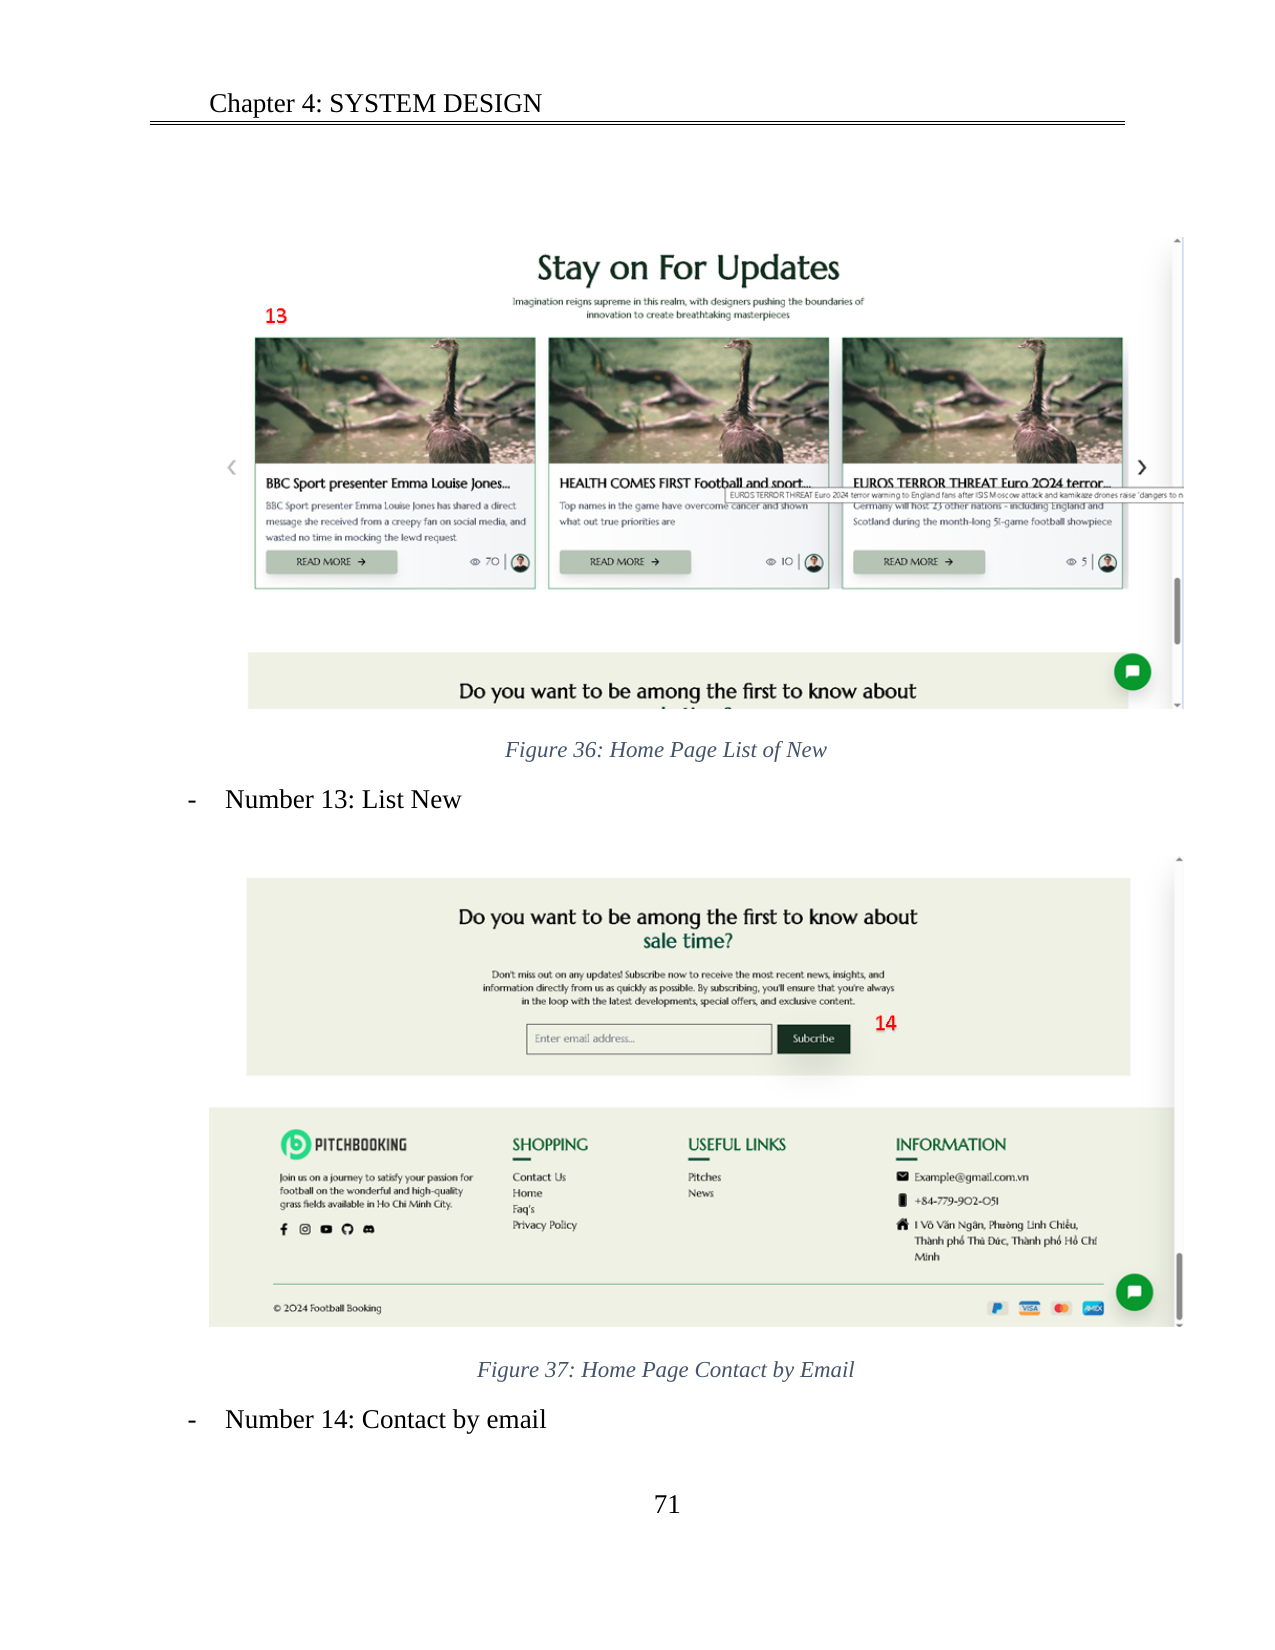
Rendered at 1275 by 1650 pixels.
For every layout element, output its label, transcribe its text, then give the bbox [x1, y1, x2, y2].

list Number 14: Contact by email [187, 1403, 1125, 1434]
list Number 13: List New [187, 784, 1125, 815]
picture [209, 237, 1184, 709]
text Figure 36: Home Page List of New [150, 736, 1125, 763]
picture [209, 842, 1184, 1329]
text Figure 37: Home Page Contact by Email [150, 1356, 1125, 1383]
